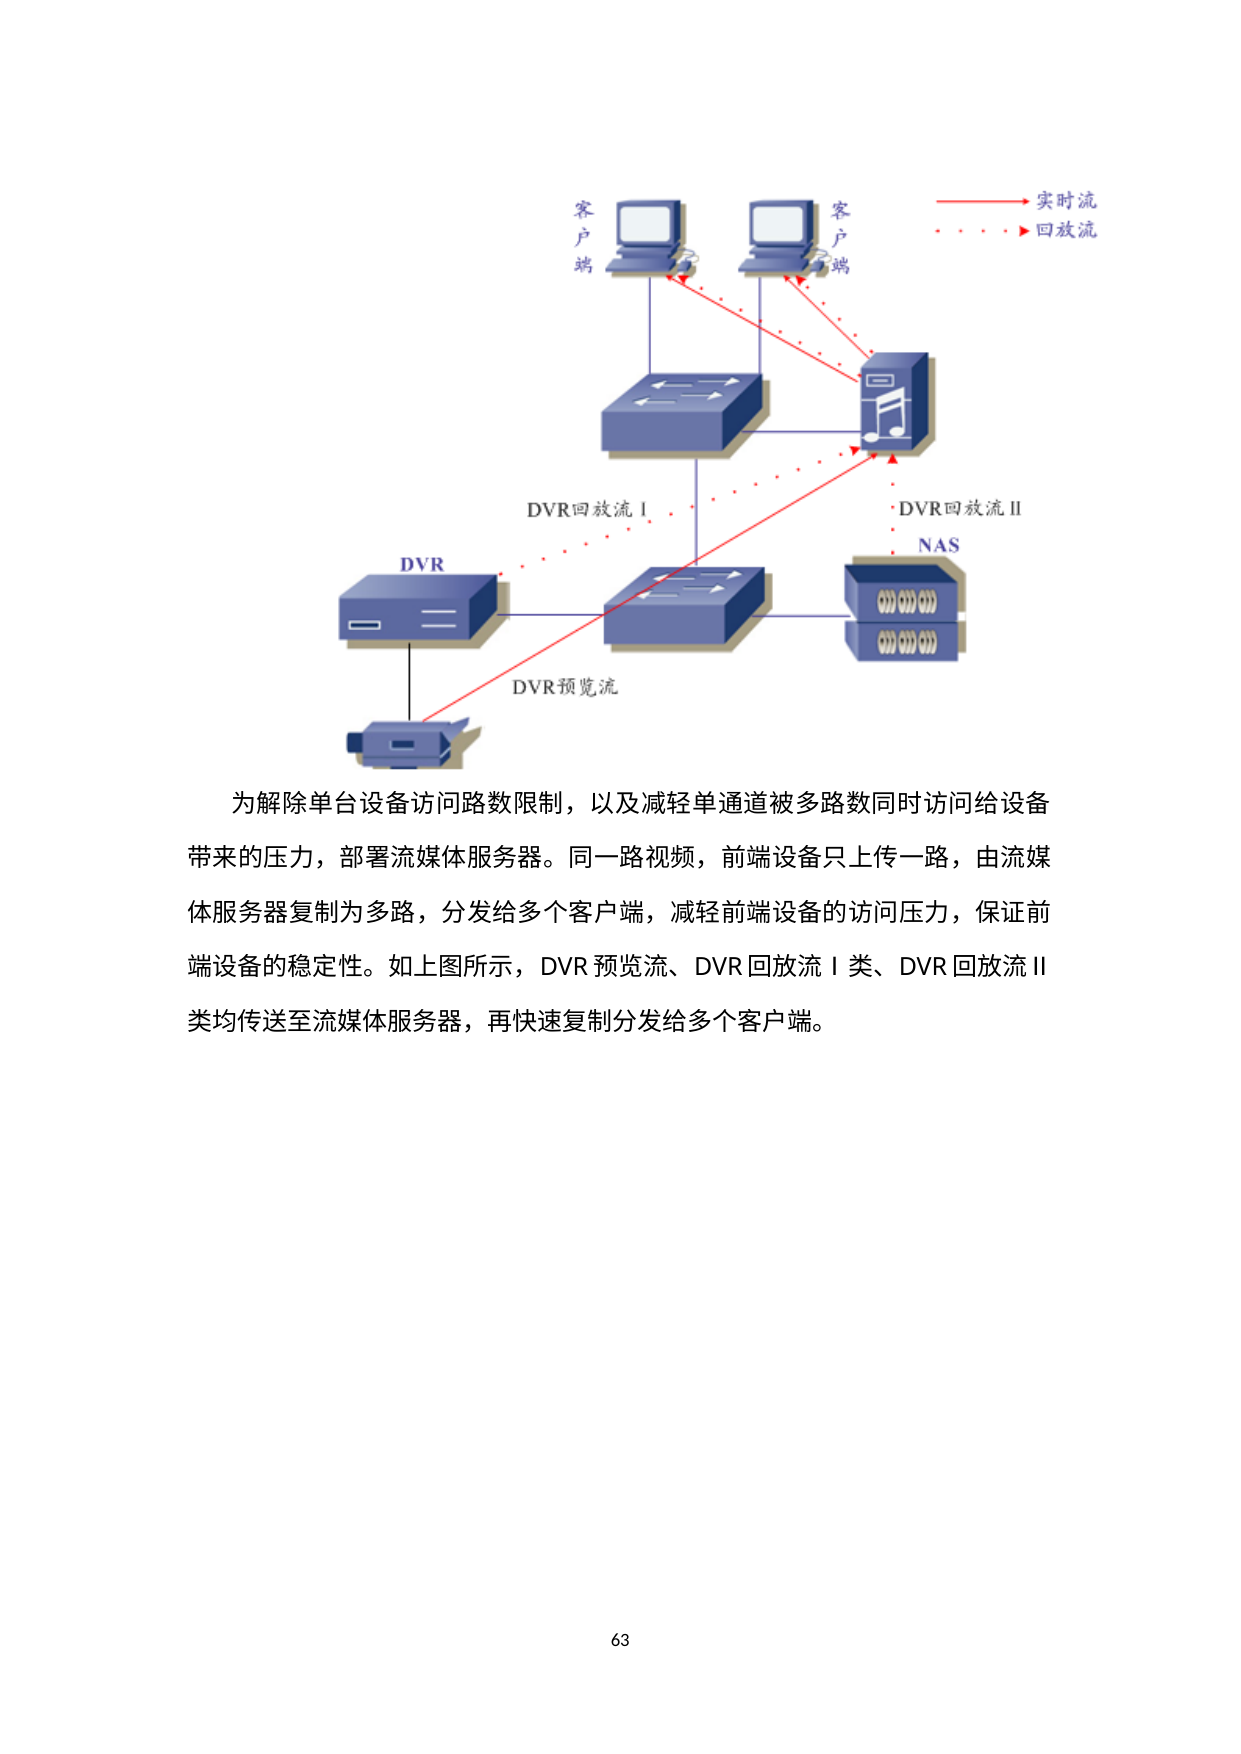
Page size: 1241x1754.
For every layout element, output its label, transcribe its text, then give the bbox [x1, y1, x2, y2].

text 为解除单台设备访问路数限制，以及减轻单通道被多路数同时访问给设备带来的压力，部署流媒体服务器。同一路视频，前端设备只上传一路，由流媒体服务器复制为多路，分发给多个客户端，减轻前端设备的访问压力，保证前端设备的稳定性。如上图所示，DVR预览流、DVR回放流Ⅰ类、DVR回放流Ⅱ类均传送至流媒体服务器，再快速复制分发给多个客户端。 [187, 783, 1053, 1037]
picture [337, 150, 1115, 771]
